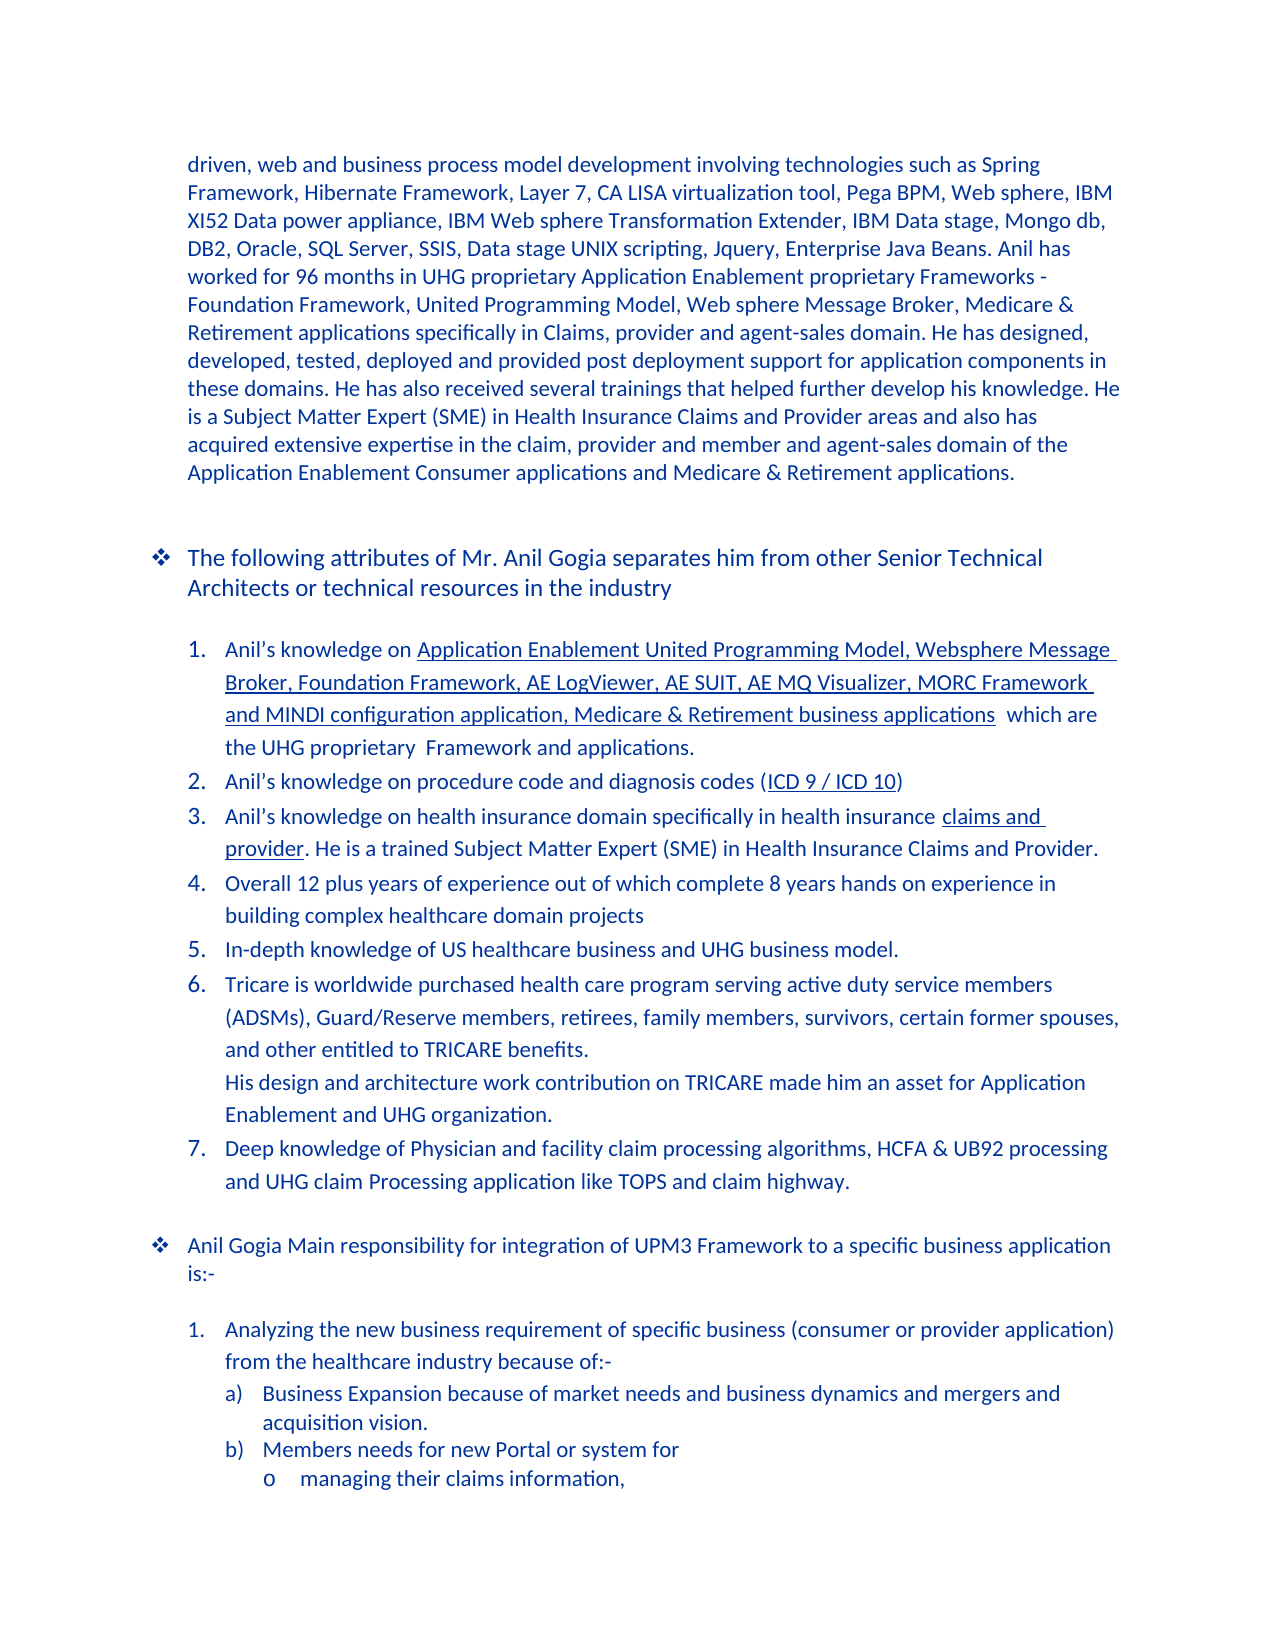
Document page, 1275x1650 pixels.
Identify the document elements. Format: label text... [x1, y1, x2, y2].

list Anil’s knowledge on Application Enablement United Programming Model, Websphere Message Broker, Foundation Framework, AE LogViewer, AE SUIT, AE MQ Visualizer, MORC Framework and MINDI configuration application, Medicare & Retirement business applications which are the UHG proprietary Framework and applications. [187, 634, 1125, 761]
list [150, 150, 1125, 486]
list Business Expansion because of market needs and business dynamics and mergers and acquisition vision. [225, 1379, 1125, 1436]
list managing their claims information, [262, 1464, 1125, 1493]
list In-depth knowledge of US healthcare business and UHG business model. [187, 934, 1125, 964]
list Anil’s knowledge on procedure code and diagnosis codes (ICD 9 / ICD 10) [187, 765, 1125, 795]
list Tricare is worldwide purchased health care program serving active duty service members (ADSMs), Guard/Reserve members, retirees, family members, survivors, certain former spouses, and other entitled to TRICARE benefits. [187, 969, 1125, 1063]
list Anil Gogia Main responsibility for integration of UPM3 Framework to a specific business application is:- [150, 1231, 1125, 1287]
list His design and architecture work contribution on TRICARE made him an asset for Application Enablement and UHG organization. [225, 1068, 1125, 1128]
list Members needs for new Portal or system for [225, 1436, 1125, 1464]
list Overall 12 plus years of experience out of which complete 8 years hands on experience in building complex healthcare domain projects [187, 867, 1125, 929]
list The following attributes of Mr. Anil Gogia separates him from other Senior Technical Architects or technical resources in the industry [150, 542, 1125, 603]
list Anil’s knowledge on health insurance domain specifically in health insurance claims and provider. He is a trained Subject Matter Expert (SME) in Health Insurance Claims and Provider. [187, 800, 1125, 863]
list Analyzing the new business requirement of specific business (consumer or provider application) from the healthcare industry because of:- [187, 1315, 1125, 1375]
list Deep knowledge of Physician and facility claim processing algorithms, HCFA & UB92 processing and UHG claim Processing application like TOPS and claim highway. [187, 1132, 1125, 1195]
